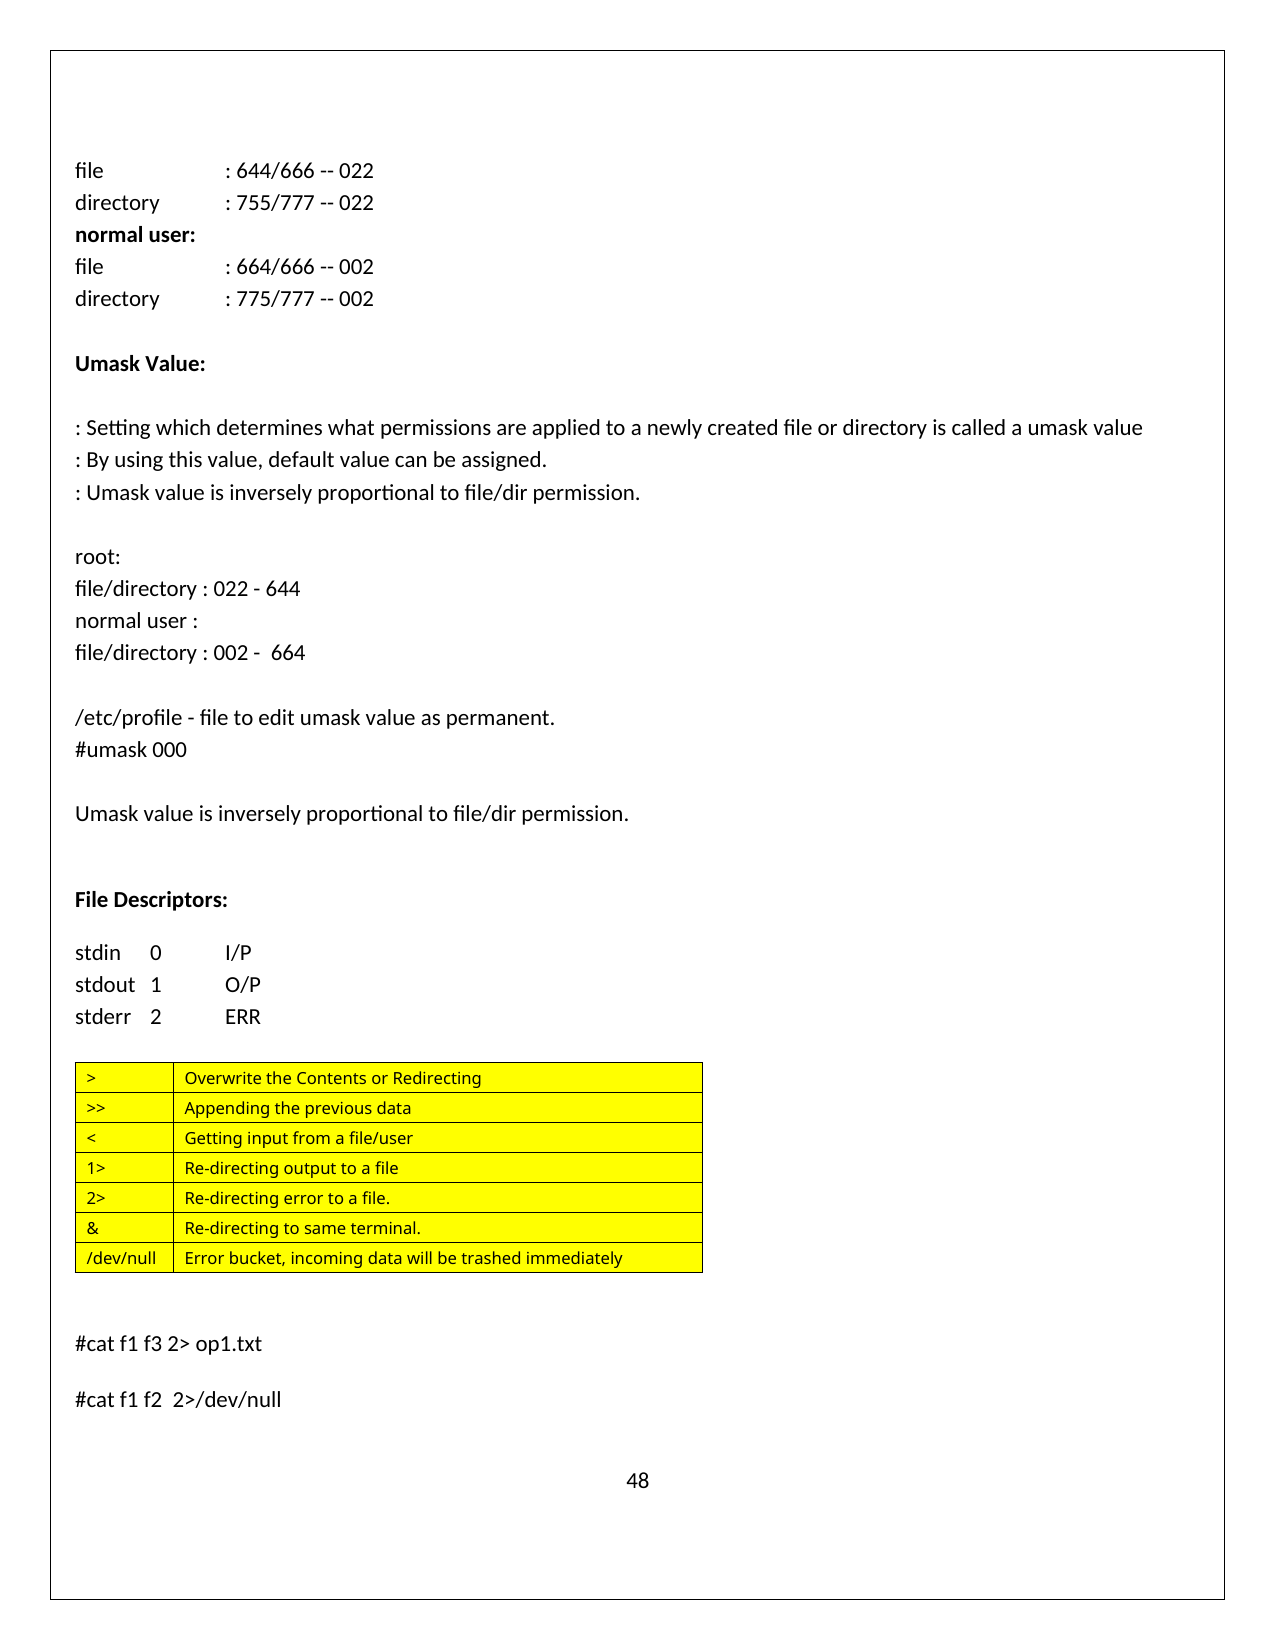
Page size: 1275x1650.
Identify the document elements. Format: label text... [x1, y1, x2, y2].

table_cell 1> [76, 1153, 173, 1182]
text file/directory : 002 - 664 [75, 638, 1200, 667]
text : Umask value is inversely proportional to file/dir permission. [75, 478, 1200, 506]
table_cell >> [76, 1093, 173, 1122]
text File Descriptors: [75, 885, 1200, 913]
table_cell Getting input from a file/user [174, 1123, 702, 1152]
table_cell Re-directing error to a file. [174, 1183, 702, 1212]
table_cell Appending the previous data [174, 1093, 702, 1122]
text #cat f1 f2 2>/dev/null [75, 1385, 1200, 1413]
text : By using this value, default value can be assigned. [75, 445, 1200, 473]
table_cell Error bucket, incoming data will be trashed immediately [174, 1243, 702, 1272]
text directory : 755/777 -- 022 [75, 188, 1200, 216]
text Umask Value: [75, 349, 1200, 377]
text #umask 000 [75, 735, 1200, 763]
text root: [75, 542, 1200, 570]
text stdin 0 I/P [75, 938, 1200, 966]
table_header > [76, 1063, 173, 1092]
text Umask value is inversely proportional to file/dir permission. [75, 799, 1200, 827]
text file : 664/666 -- 002 [75, 252, 1200, 280]
text stderr 2 ERR [75, 1002, 1200, 1030]
table_cell & [76, 1213, 173, 1242]
text file/directory : 022 - 644 [75, 574, 1200, 602]
table_cell 2> [76, 1183, 173, 1212]
table_cell /dev/null [76, 1243, 173, 1272]
table_cell Re-directing to same terminal. [174, 1213, 702, 1242]
table_cell < [76, 1123, 173, 1152]
table_header Overwrite the Contents or Redirecting [174, 1063, 702, 1092]
text : Setting which determines what permissions are applied to a newly created file or directory is called a umask value [75, 413, 1200, 441]
text /etc/profile - file to edit umask value as permanent. [75, 703, 1200, 731]
text normal user : [75, 606, 1200, 634]
text file : 644/666 -- 022 [75, 156, 1200, 184]
text stdout 1 O/P [75, 970, 1200, 998]
text #cat f1 f3 2> op1.txt [75, 1329, 1200, 1357]
text directory : 775/777 -- 002 [75, 284, 1200, 312]
text normal user: [75, 220, 1200, 248]
table_cell Re-directing output to a file [174, 1153, 702, 1182]
